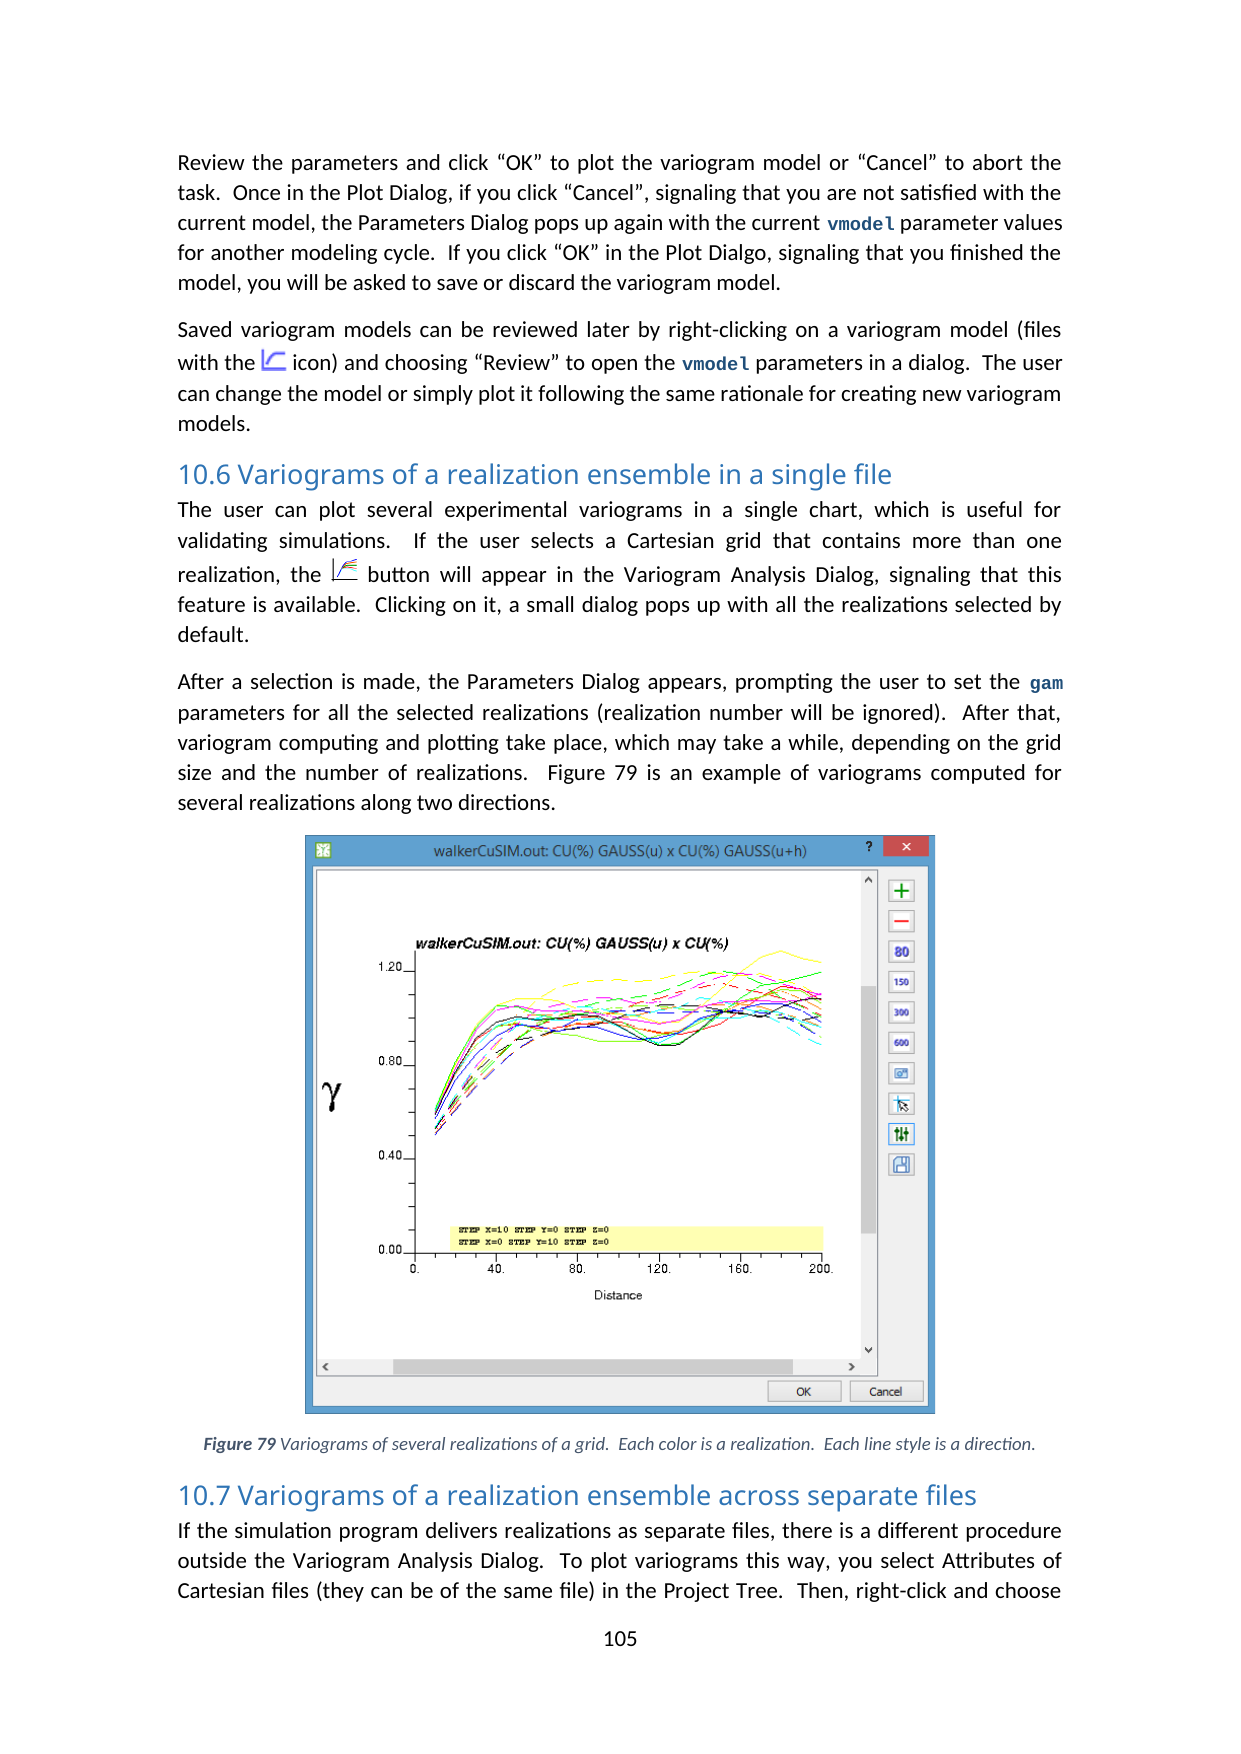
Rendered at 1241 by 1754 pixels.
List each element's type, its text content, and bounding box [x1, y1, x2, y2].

text Review the parameters and click “OK” to plot the variogram model or “Cancel” to abort the task. Once in the Plot Dialog, if you click “Cancel”, signaling that you are not satisfied with the current model, the Parameters Dialog pops up again with the current vmodel parameter values for another modeling cycle. If you click “OK” in the Plot Dialgo, signaling that you finished the model, you will be asked to save or discard the variogram model. [177, 148, 1063, 296]
text The user can plot several experimental variograms in a single chart, which is useful for validating simulations. If the user selects a Cartesian grid that contains more than one realization, the button will appear in the Variogram Analysis Dialog, signaling that this feature is available. Clicking on it, a small dialog pops up with all the realizations selected by default. [177, 496, 1063, 649]
picture [261, 345, 287, 371]
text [177, 1516, 1063, 1604]
picture [305, 835, 936, 1414]
text Saved variogram models can be reviewed later by right-clicking on a variogram model (files with the icon) and choosing “Review” to open the vmodel parameters in a dialog. The user can change the model or simply plot it following the same rationale for creating new variogram models. [177, 315, 1063, 437]
subtitle Variograms of a realization ensemble in a single file [177, 456, 1063, 493]
text Figure 79 Variograms of several realizations of a grid. Each color is a realization. Each line style is a direction. [177, 1432, 1063, 1455]
subtitle Variograms of a realization ensemble across separate files [177, 1476, 1063, 1513]
text After a selection is made, the Parameters Dialog appears, prompting the user to set the gam parameters for all the selected realizations (realization number will be ignored). After that, variogram computing and plotting take place, which may take a while, depending on the grid size and the number of realizations. Figure 78 is an example of variograms computed for several realizations along two directions. [177, 667, 1063, 816]
picture [331, 556, 358, 583]
